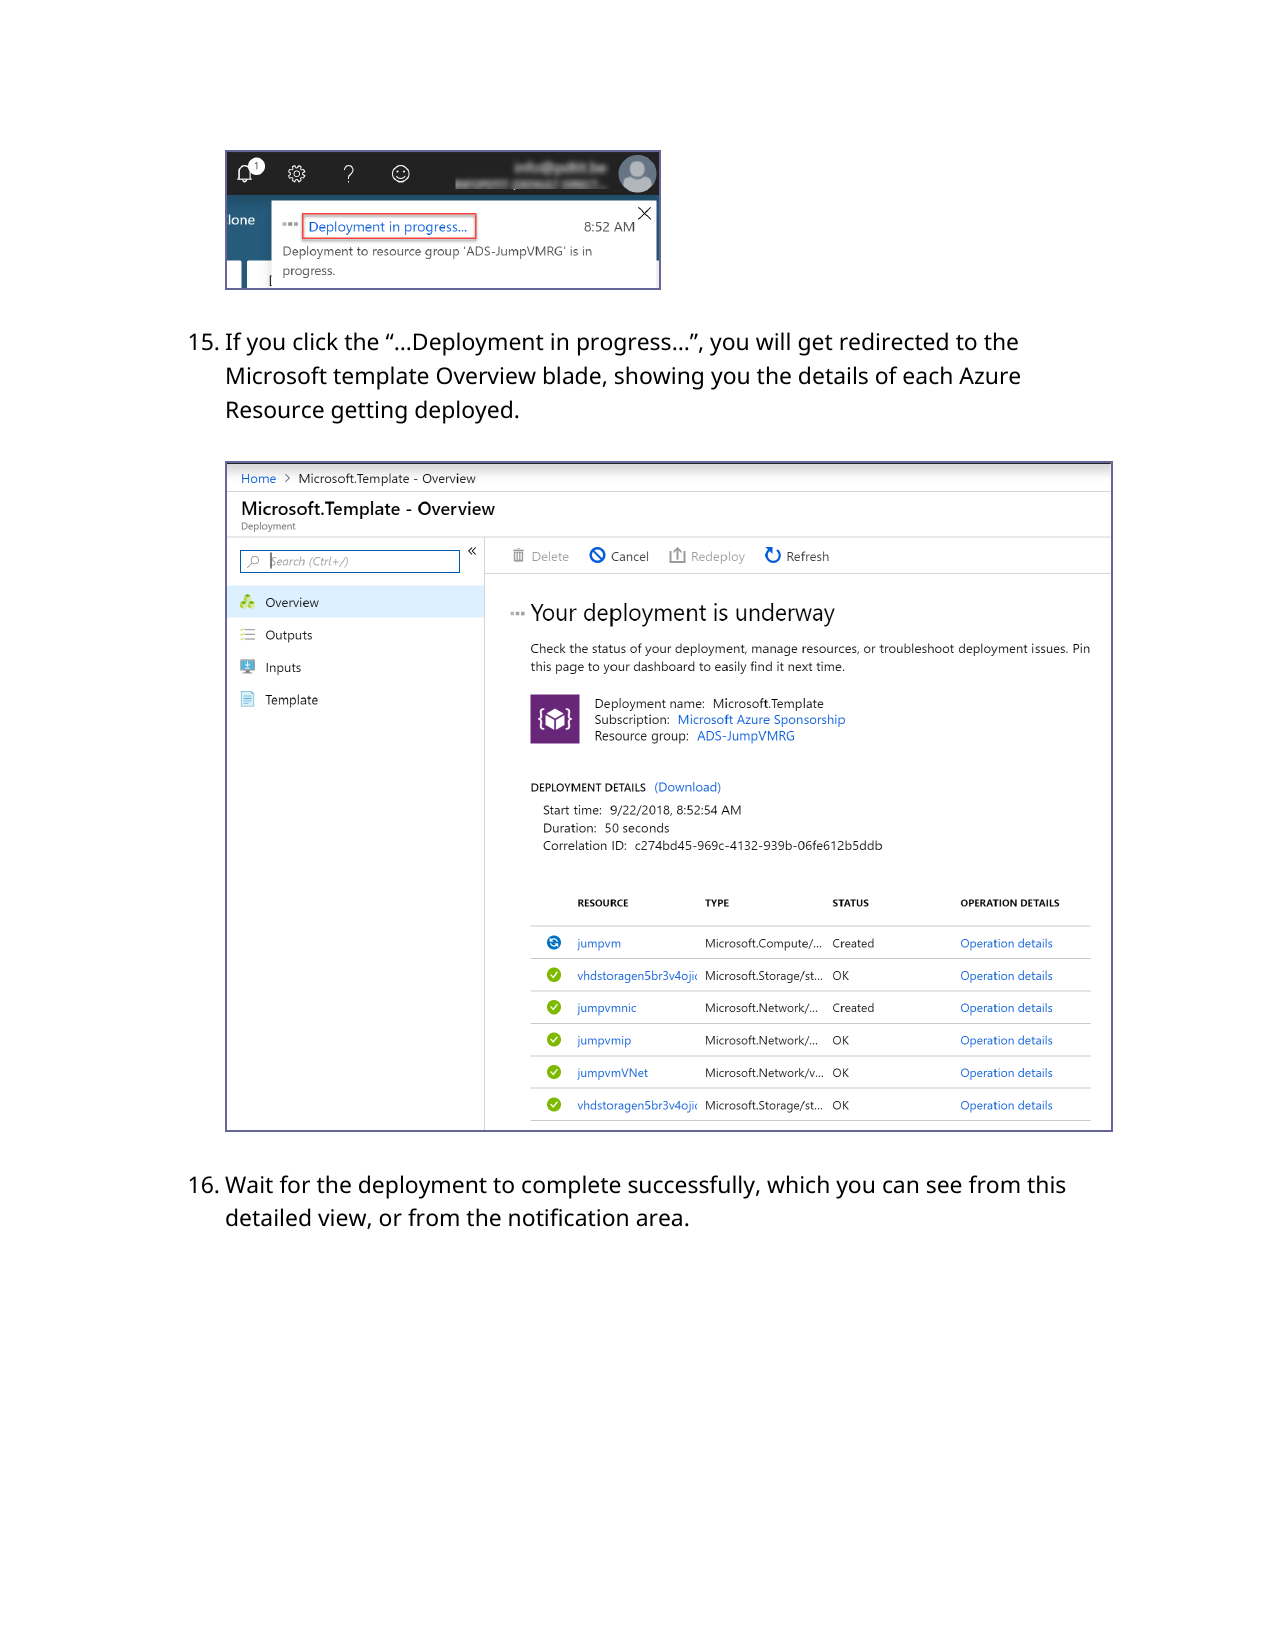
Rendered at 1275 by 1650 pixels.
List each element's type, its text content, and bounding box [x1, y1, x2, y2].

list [187, 150, 1125, 324]
picture [227, 463, 1111, 1130]
picture [227, 152, 659, 288]
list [187, 1169, 1125, 1267]
